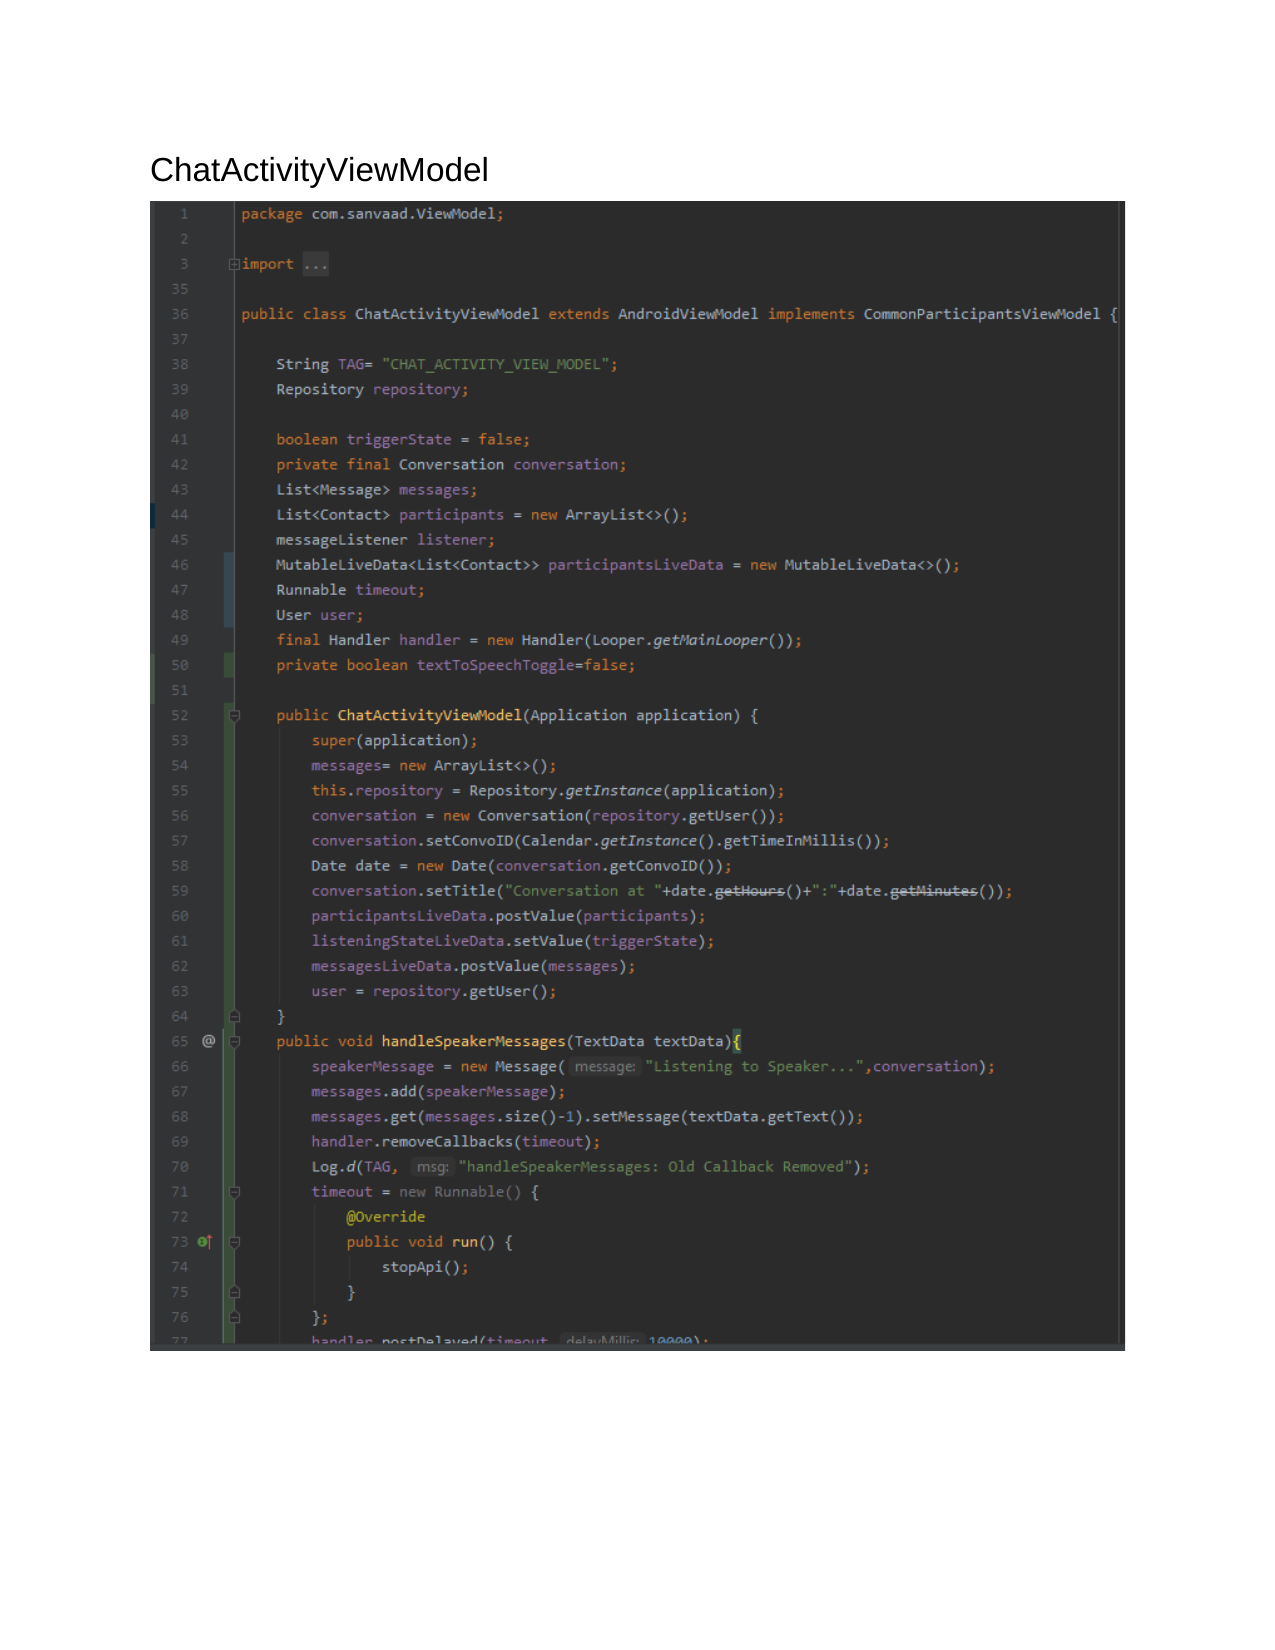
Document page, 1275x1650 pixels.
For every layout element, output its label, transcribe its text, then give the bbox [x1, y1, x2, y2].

subtitle ChatActivityViewModel [150, 150, 1125, 188]
picture [150, 201, 1125, 1351]
